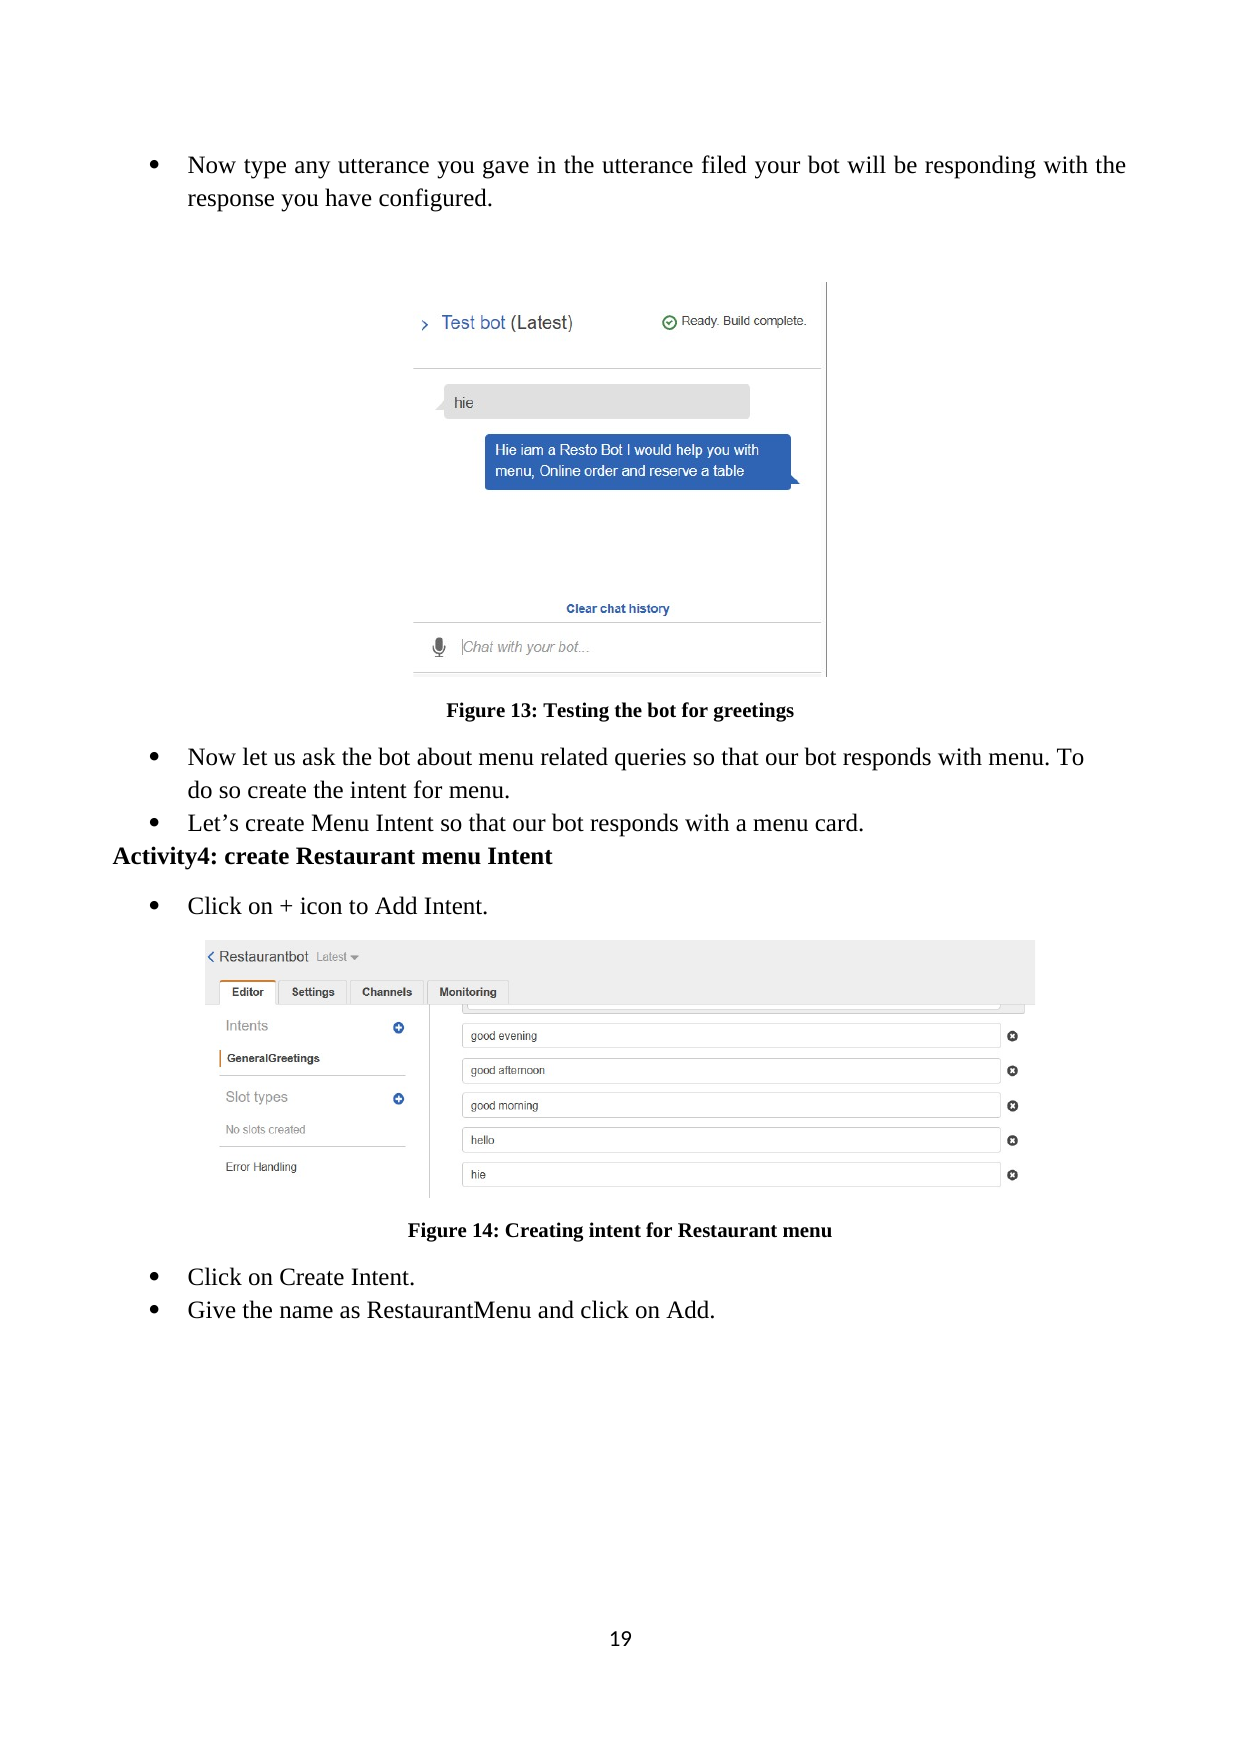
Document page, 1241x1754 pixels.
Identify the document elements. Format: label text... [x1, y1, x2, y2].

picture [205, 940, 1035, 1198]
text Figure 14: Creating intent for Restaurant menu [112, 1218, 1128, 1242]
list Give the name as RestaurantMenu and click on Add. [150, 1295, 1128, 1324]
list Now let us ask the bot about menu related queries so that our bot responds with menu. To do so create the intent for menu. [150, 742, 1113, 804]
list Let’s create Menu Intent so that our bot responds with a menu card. [150, 808, 1128, 837]
text Figure 13: Testing the bot for greetings [112, 698, 1128, 722]
text Activity4: create Restaurant menu Intent [112, 841, 1128, 870]
list Click on Create Intent. [150, 1262, 1128, 1291]
list Click on + icon to Add Intent. [150, 891, 1128, 920]
list Now type any utterance you gave in the utterance filed your bot will be responding with the response you have configured. [150, 150, 1128, 212]
picture [413, 282, 827, 677]
